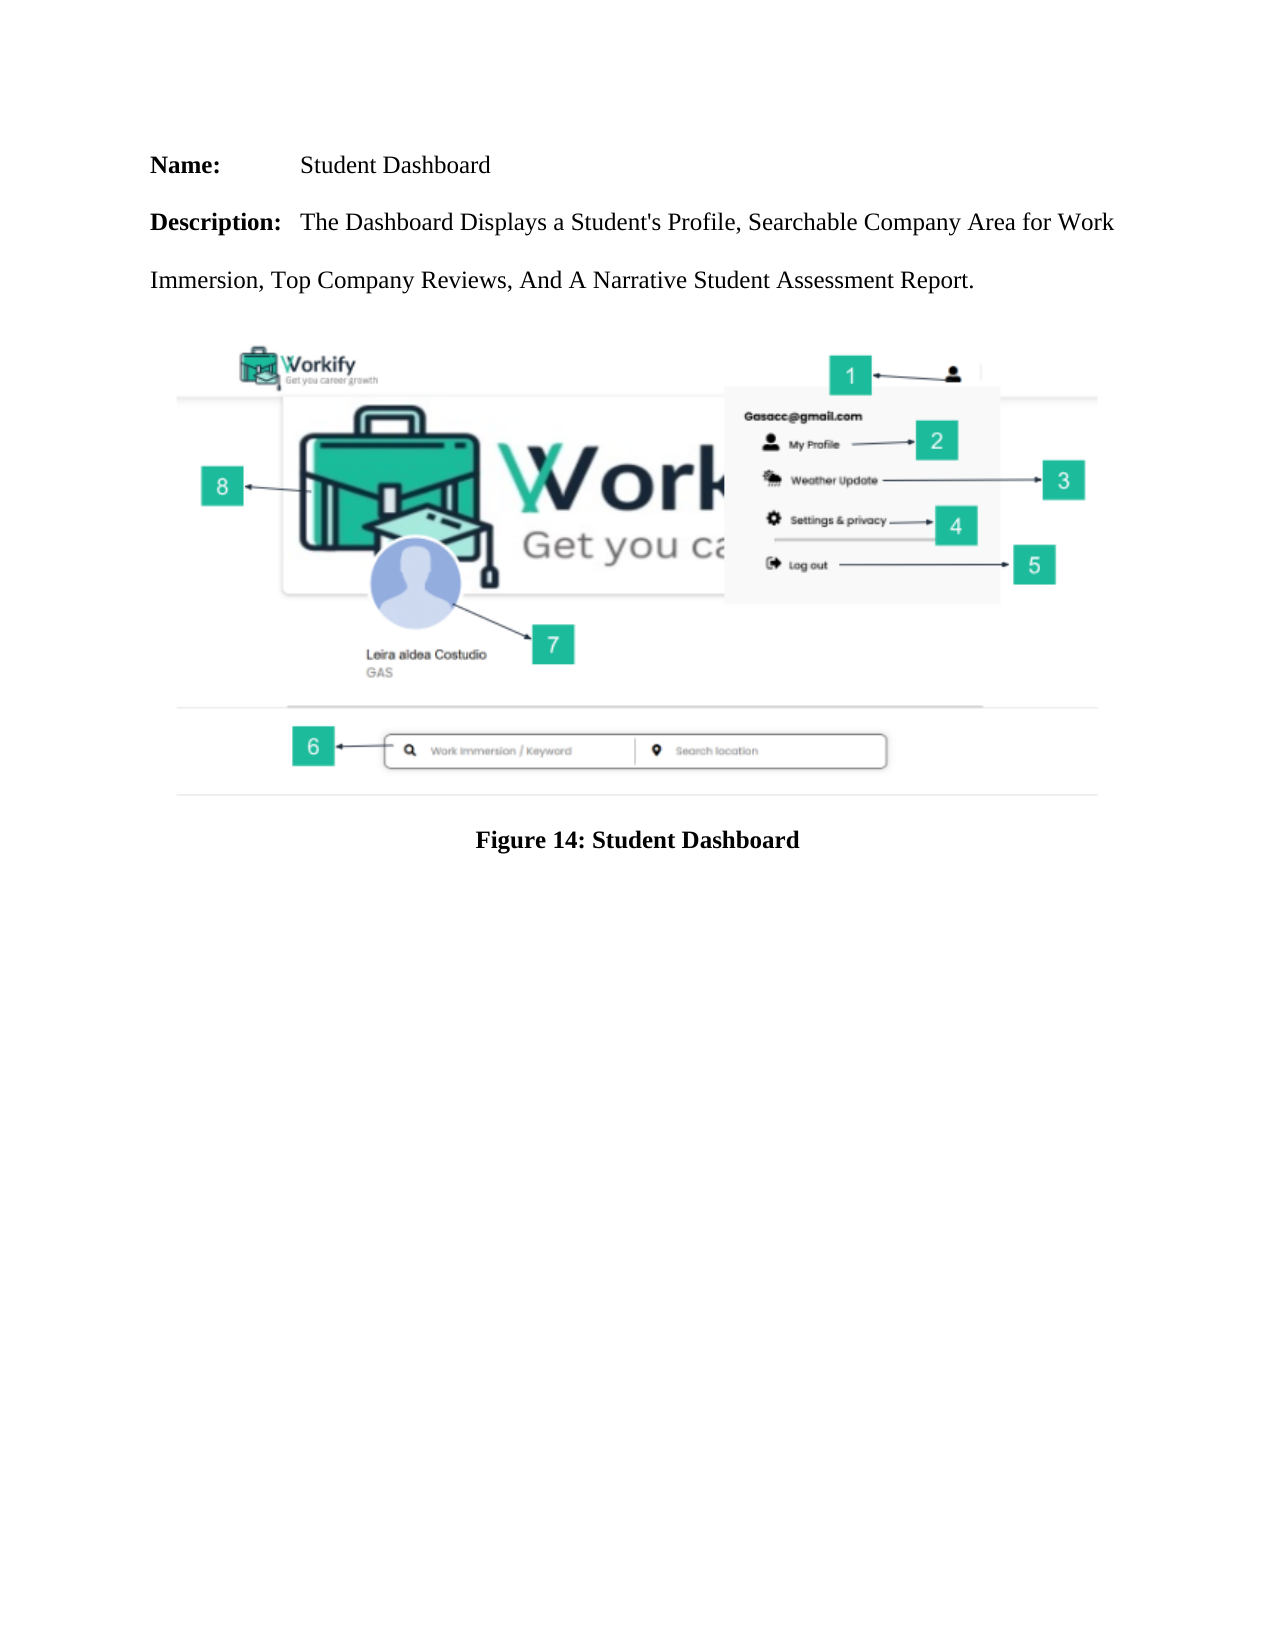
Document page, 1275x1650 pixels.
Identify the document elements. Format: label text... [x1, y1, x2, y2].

text Description: The Dashboard Displays a Student's Profile, Searchable Company Area for Work Immersion, Top Company Reviews, And A Narrative Student Assessment Report. [150, 207, 1125, 294]
picture [176, 322, 1099, 821]
text Name: Student Dashboard [150, 150, 1125, 179]
